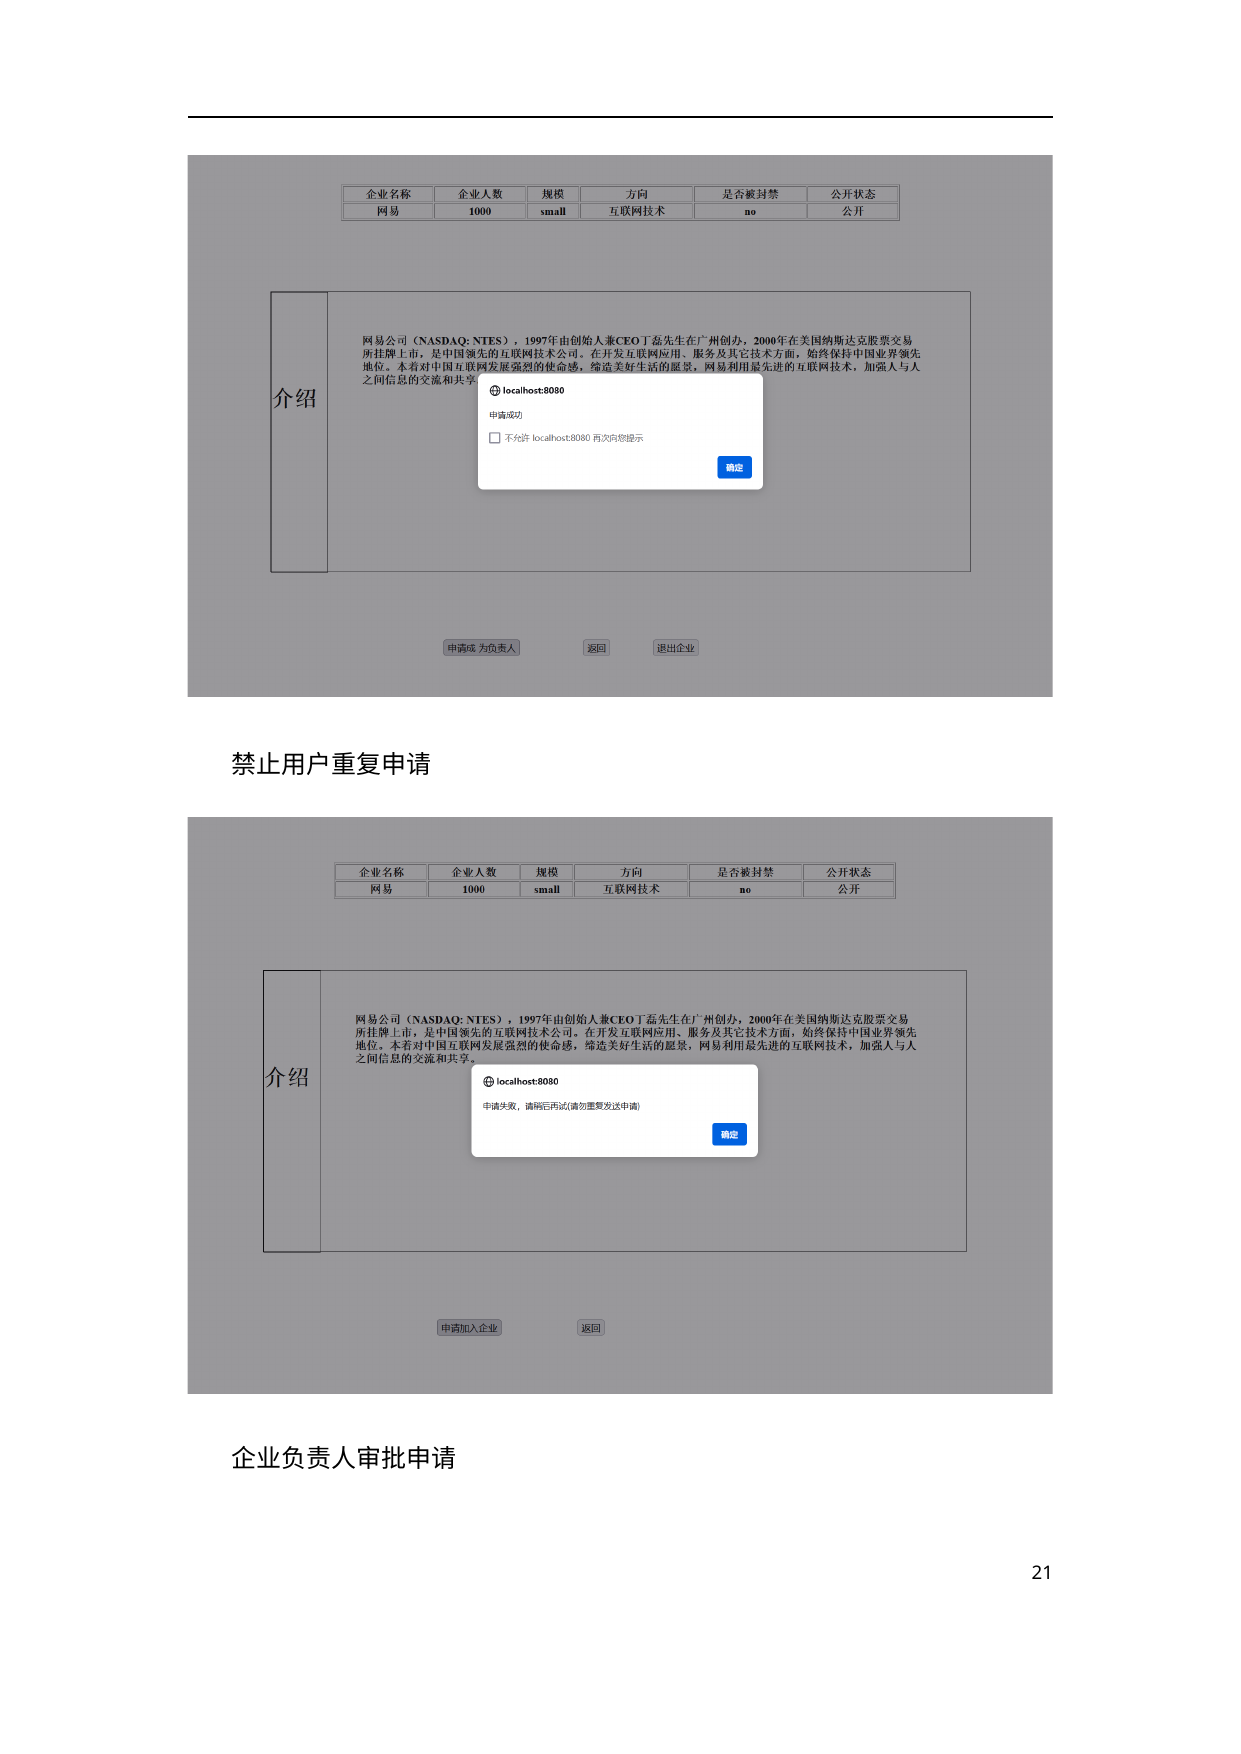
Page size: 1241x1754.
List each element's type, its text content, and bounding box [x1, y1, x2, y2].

text 企业负责人审批申请 [187, 1424, 1053, 1489]
picture [187, 155, 1053, 697]
picture [187, 817, 1053, 1394]
text 禁止用户重复申请 [187, 730, 1053, 795]
